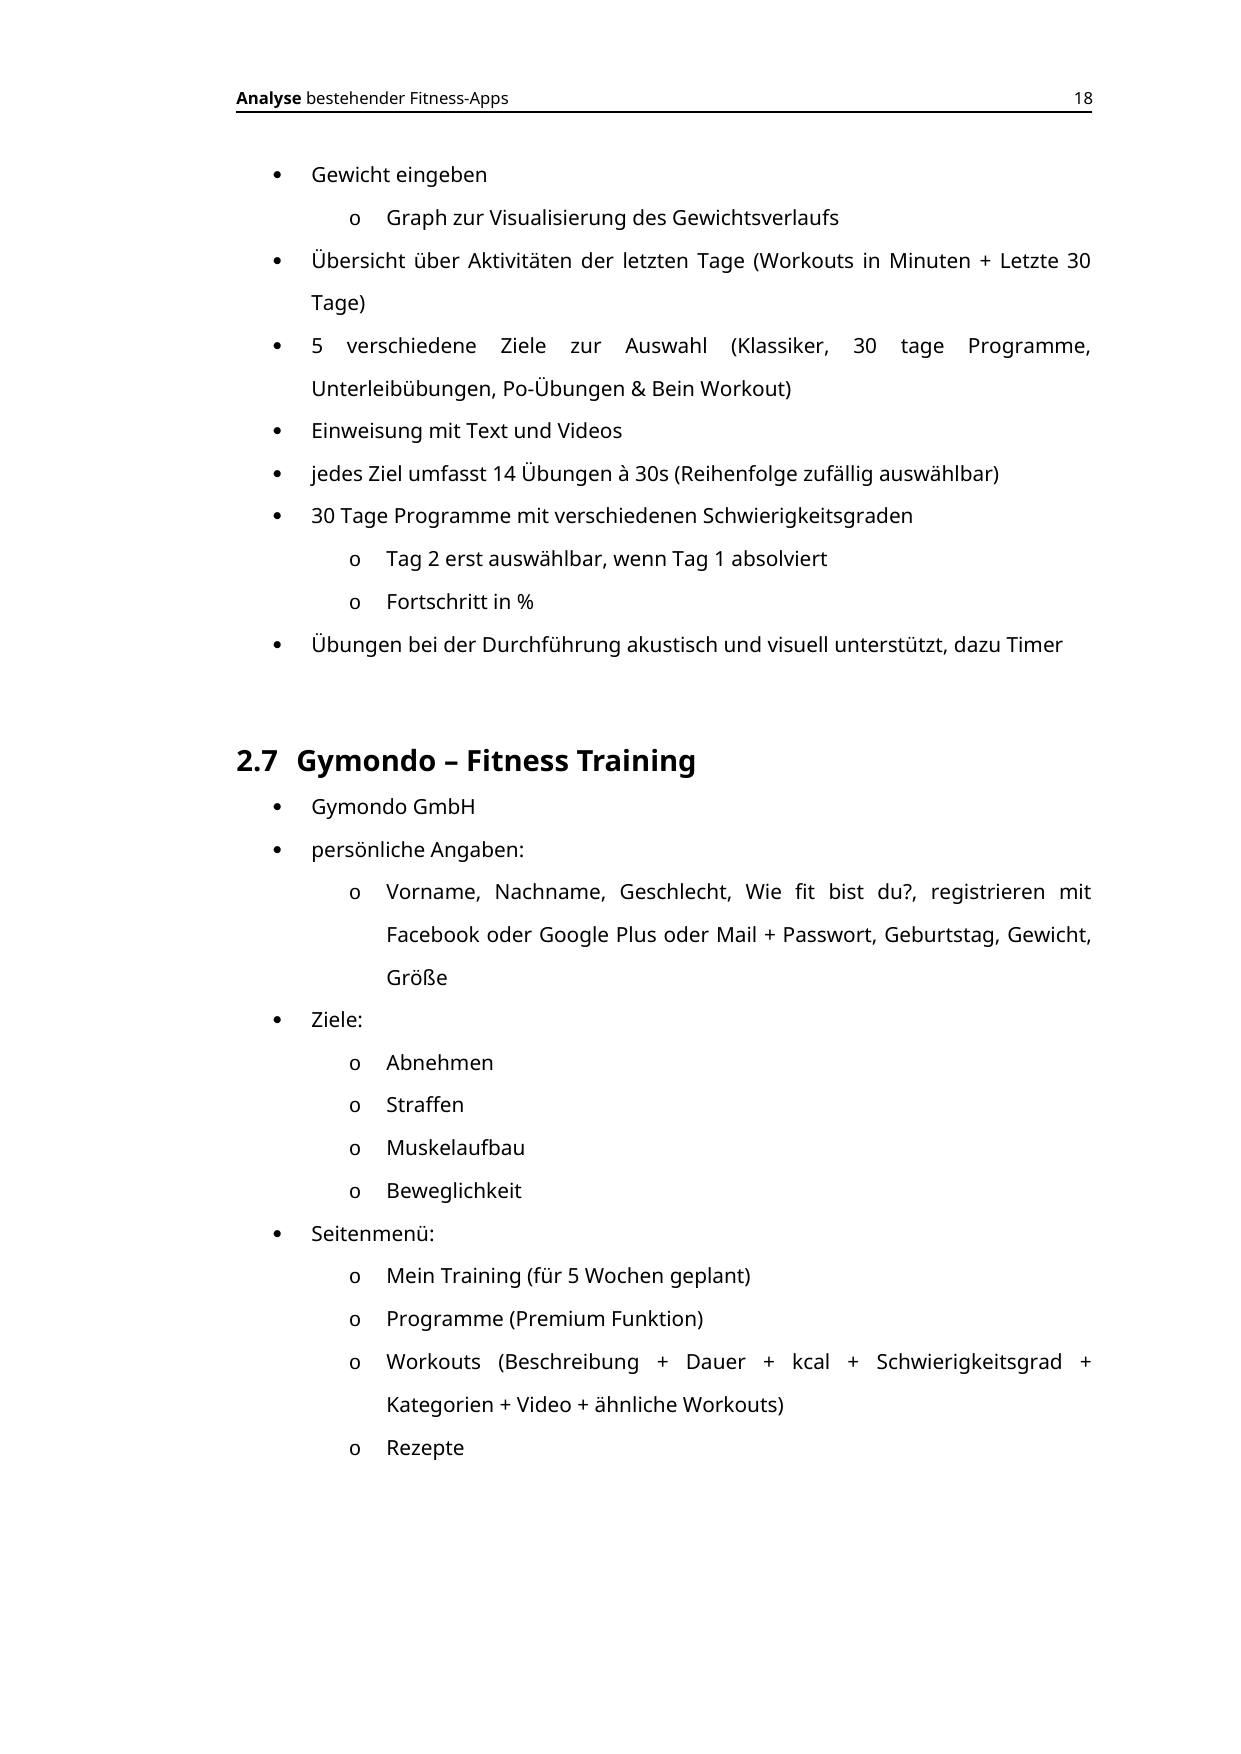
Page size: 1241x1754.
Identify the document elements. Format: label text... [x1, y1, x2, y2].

list Programme (Premium Funktion) [349, 1304, 1092, 1333]
list Gewicht eingeben [274, 160, 1092, 189]
list Einweisung mit Text und Videos [274, 416, 1092, 445]
list Ziele: [274, 1005, 1092, 1034]
list Tag 2 erst auswählbar, wenn Tag 1 absolviert [349, 544, 1092, 573]
list Gymondo GmbH [274, 792, 1092, 821]
list Abnehmen [349, 1048, 1092, 1076]
list Beweglichkeit [349, 1176, 1092, 1205]
list persönliche Angaben: [274, 835, 1092, 863]
list Rezepte [349, 1433, 1092, 1461]
list jedes Ziel umfasst 14 Übungen à 30s (Reihenfolge zufällig auswählbar) [274, 459, 1092, 487]
list 5 verschiedene Ziele zur Auswahl (Klassiker, 30 tage Programme, Unterleibübungen, Po-Übungen & Bein Workout) [274, 331, 1092, 402]
list Übungen bei der Durchführung akustisch und visuell unterstützt, dazu Timer [274, 630, 1092, 658]
list Übersicht über Aktivitäten der letzten Tage (Workouts in Minuten + Letzte 30 Tage) [274, 246, 1092, 317]
list Muskelaufbau [349, 1133, 1092, 1162]
list Mein Training (für 5 Wochen geplant) [349, 1262, 1092, 1290]
list Graph zur Visualisierung des Gewichtsverlaufs [349, 203, 1092, 232]
subtitle Gymondo – Fitness Training [236, 740, 1092, 779]
list Vorname, Nachname, Geschlecht, Wie fit bist du?, registrieren mit Facebook oder Google Plus oder Mail + Passwort, Geburtstag, Gewicht, Größe [349, 877, 1092, 991]
list 30 Tage Programme mit verschiedenen Schwierigkeitsgraden [274, 501, 1092, 530]
list Workouts (Beschreibung + Dauer + kcal + Schwierigkeitsgrad + Kategorien + Video + ähnliche Workouts) [349, 1347, 1092, 1418]
list Seitenmenü: [274, 1219, 1092, 1247]
list Fortschritt in % [349, 587, 1092, 615]
list Straffen [349, 1091, 1092, 1119]
